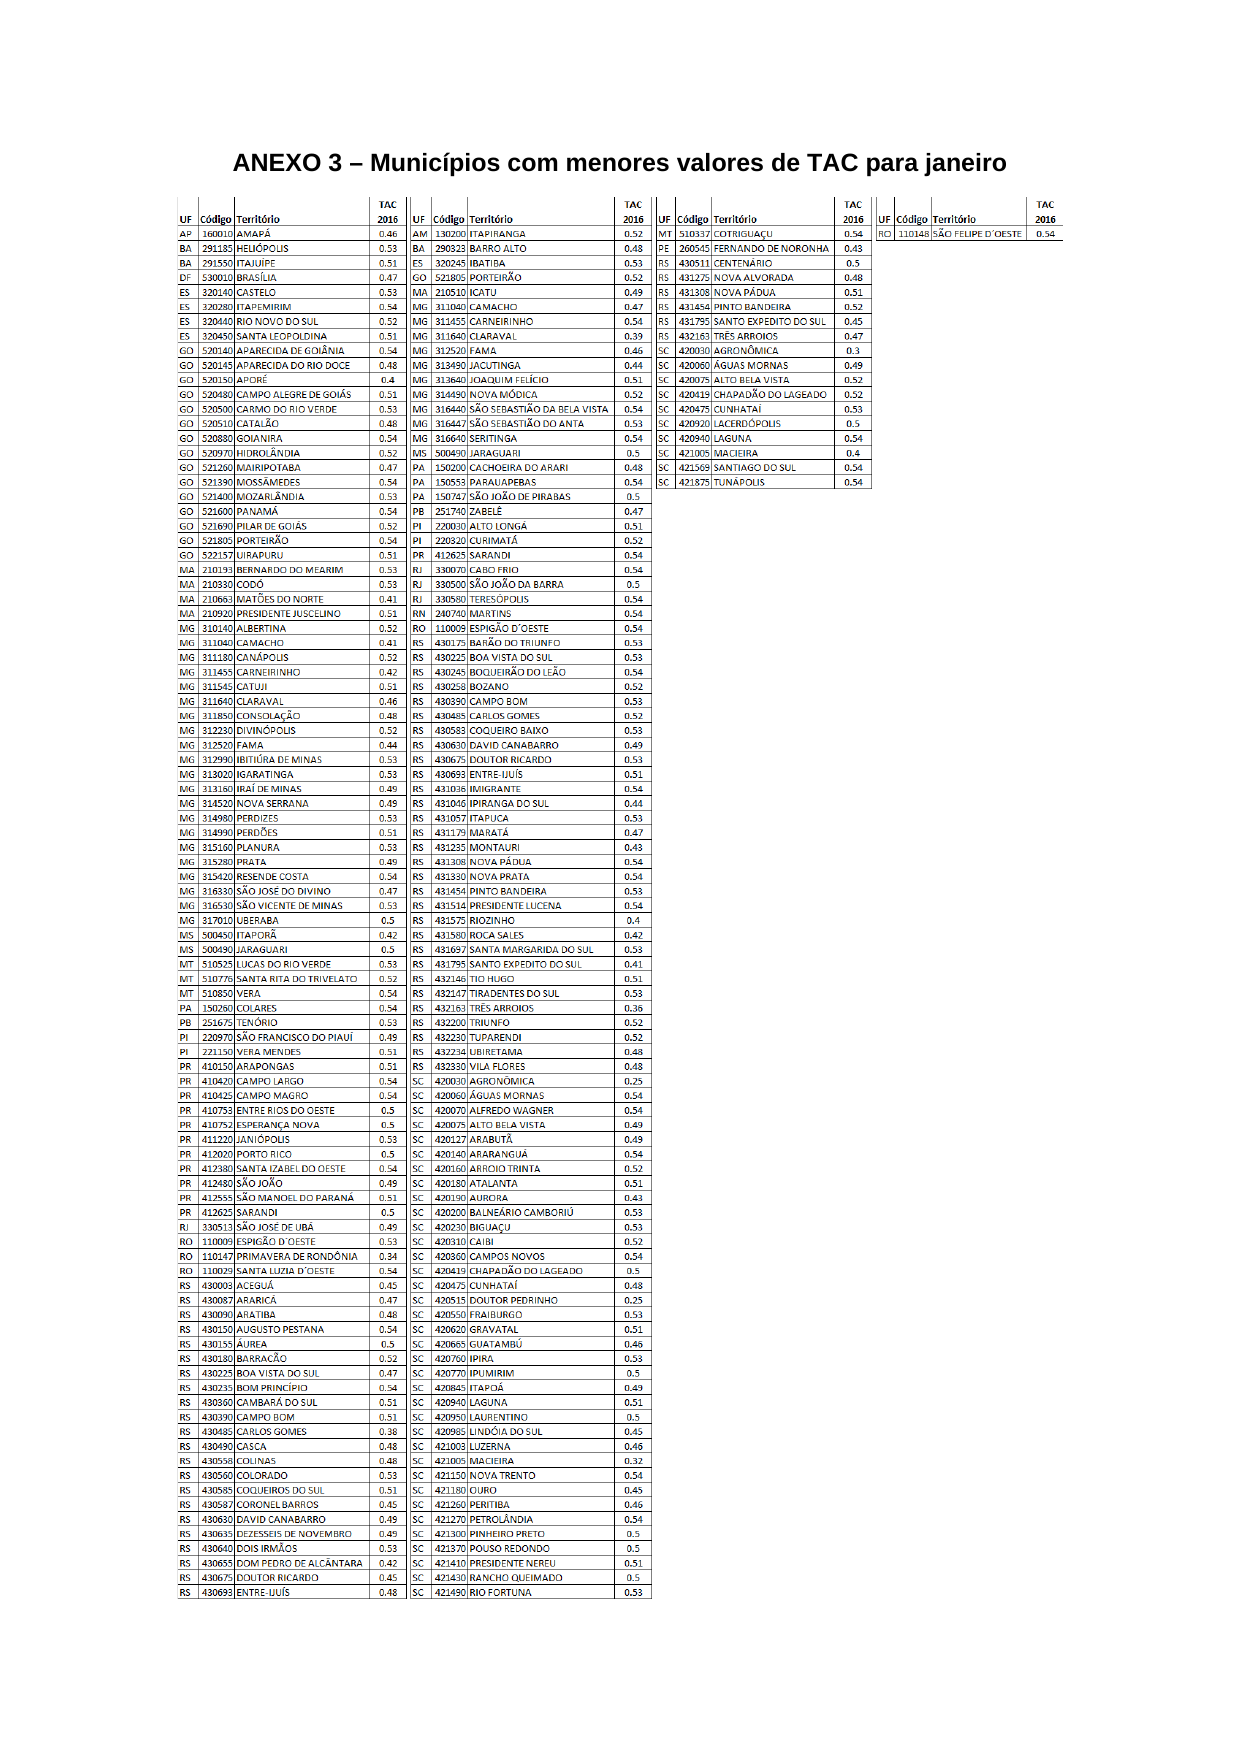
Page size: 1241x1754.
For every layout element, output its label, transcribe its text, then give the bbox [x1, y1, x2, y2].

text ANEXO 3 – Municípios com menores valores de TAC para janeiro [177, 148, 1063, 176]
picture [177, 197, 1063, 1599]
